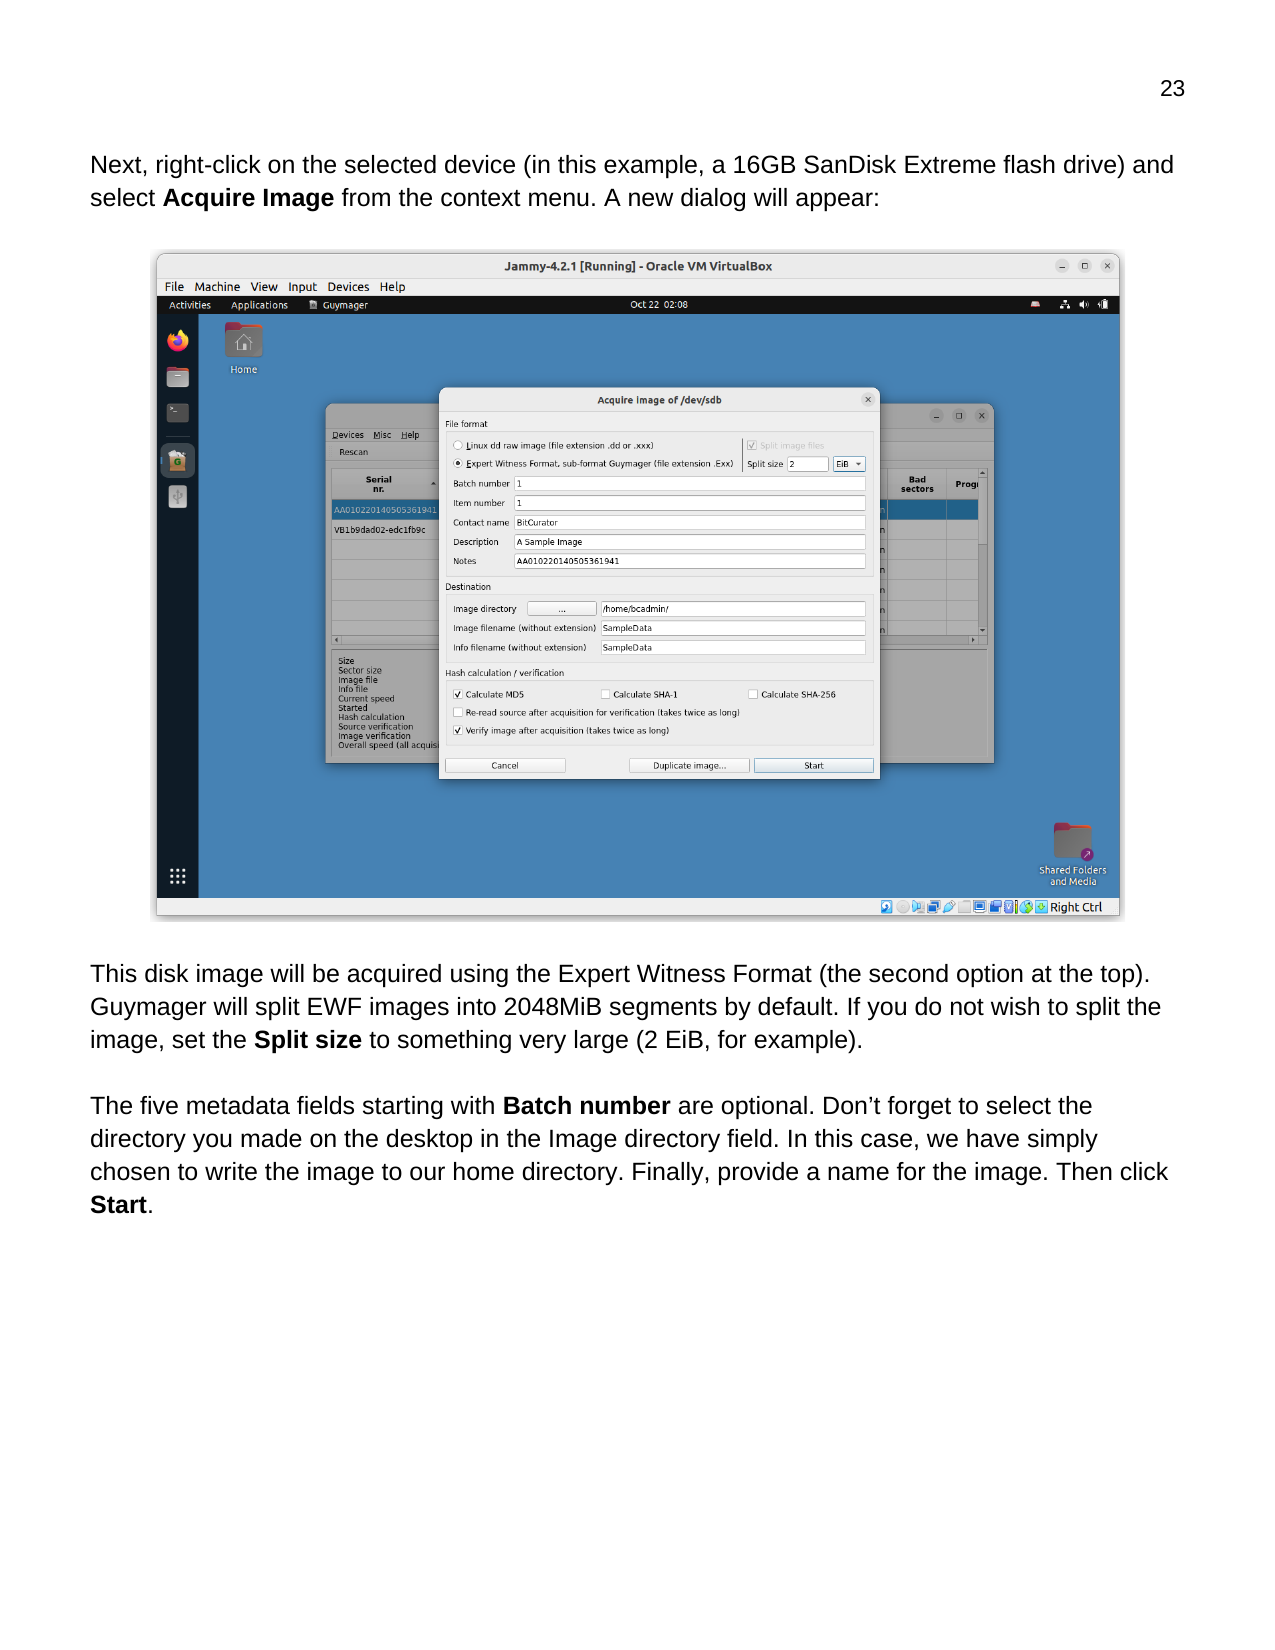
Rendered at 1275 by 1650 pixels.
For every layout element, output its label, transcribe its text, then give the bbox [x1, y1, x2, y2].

text The five metadata fields starting with Batch number are optional. Don’t forget to select the directory you made on the desktop in the Image directory field. In this case, we have simply chosen to write the image to our home directory. Finally, provide a name for the image. Then click Start. [90, 1091, 1185, 1219]
text This disk image will be acquired using the Expert Witness Format (the second option at the top). Guymager will split EWF images into 2048MiB segments by default. If you do not wish to split the image, set the Split size to something very large (2 EiB, for example). [90, 959, 1185, 1054]
text Next, right-click on the selected device (in this example, a 16GB SanDisk Extreme flash drive) and select Acquire Image from the context menu. A new dialog will appear: [90, 150, 1185, 212]
picture [150, 249, 1125, 922]
